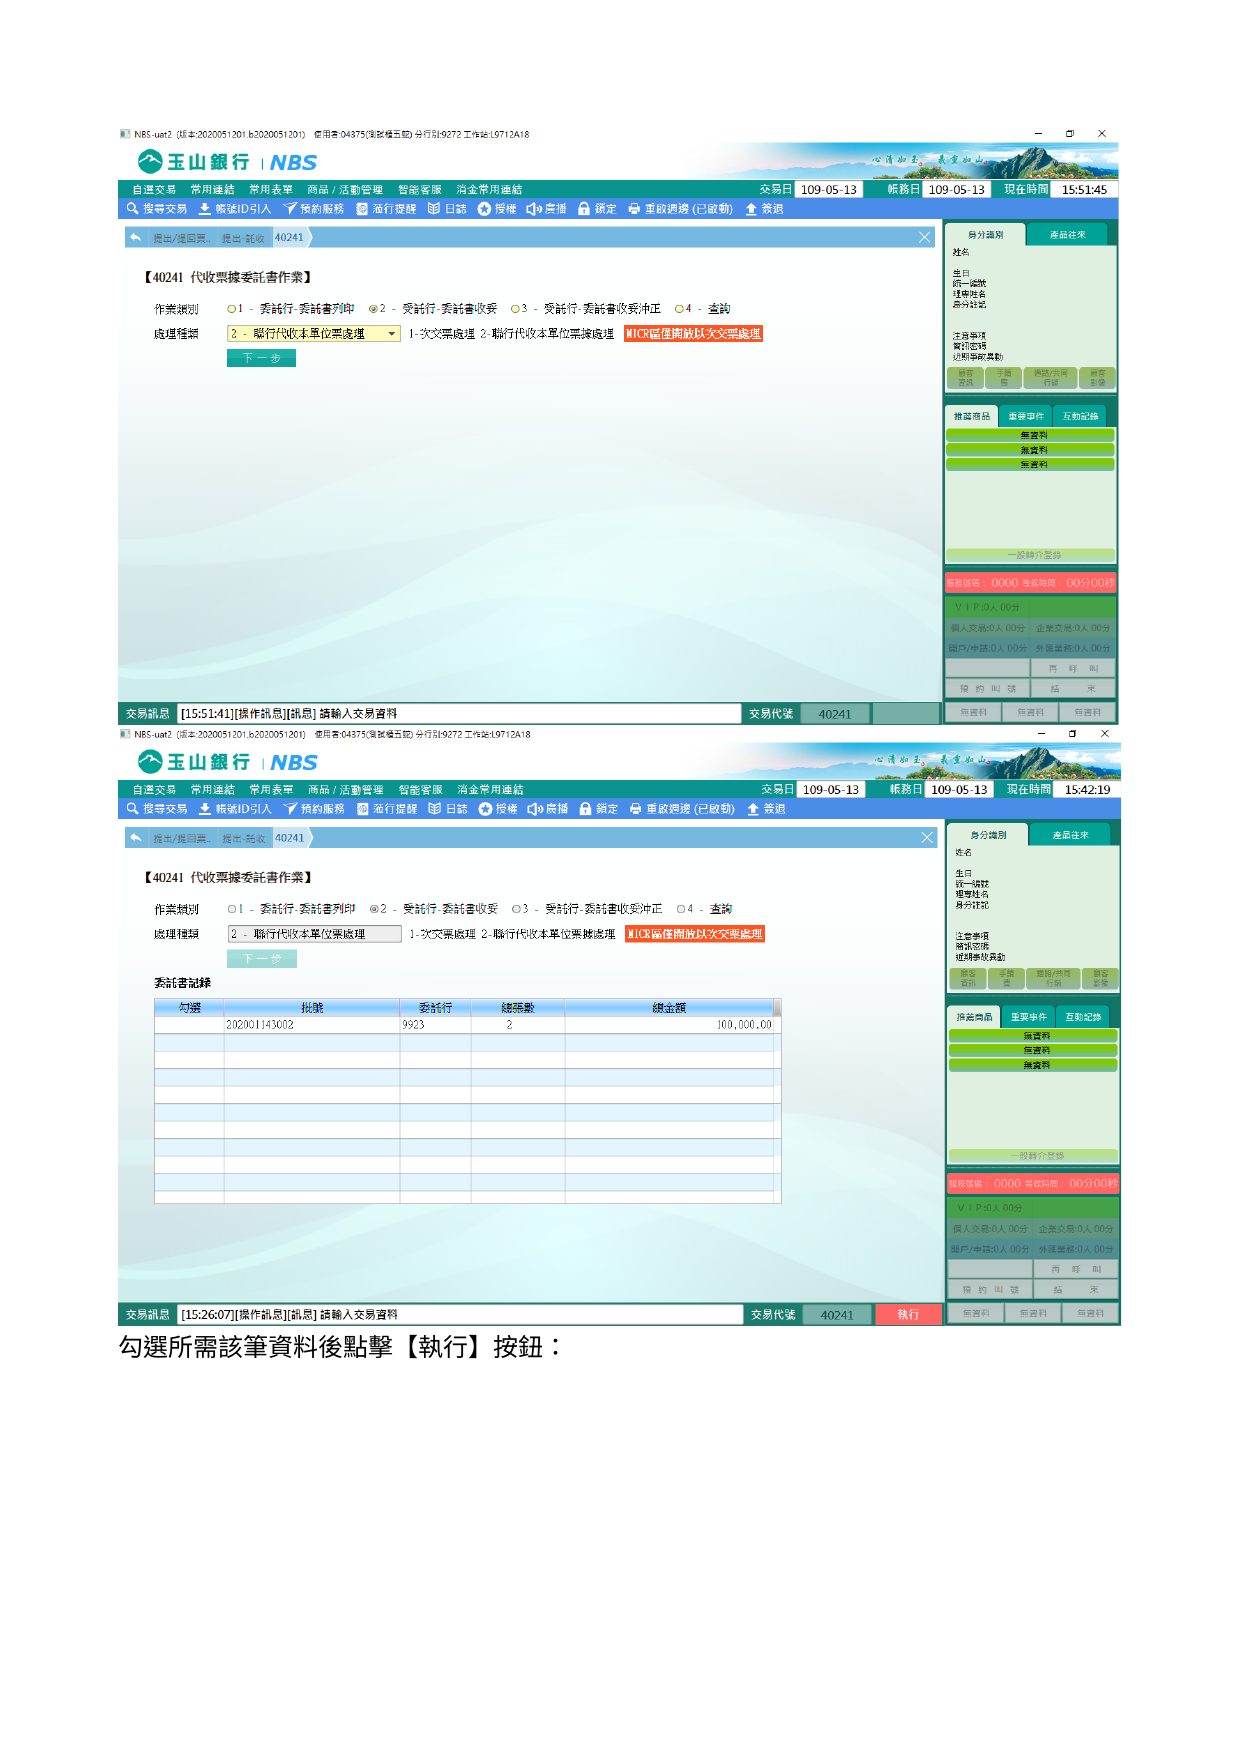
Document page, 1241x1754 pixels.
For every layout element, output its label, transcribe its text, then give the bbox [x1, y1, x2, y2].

text 勾選所需該筆資料後點擊【執行】按鈕： [118, 1327, 1122, 1364]
picture [118, 727, 1122, 1326]
picture [118, 127, 1119, 725]
